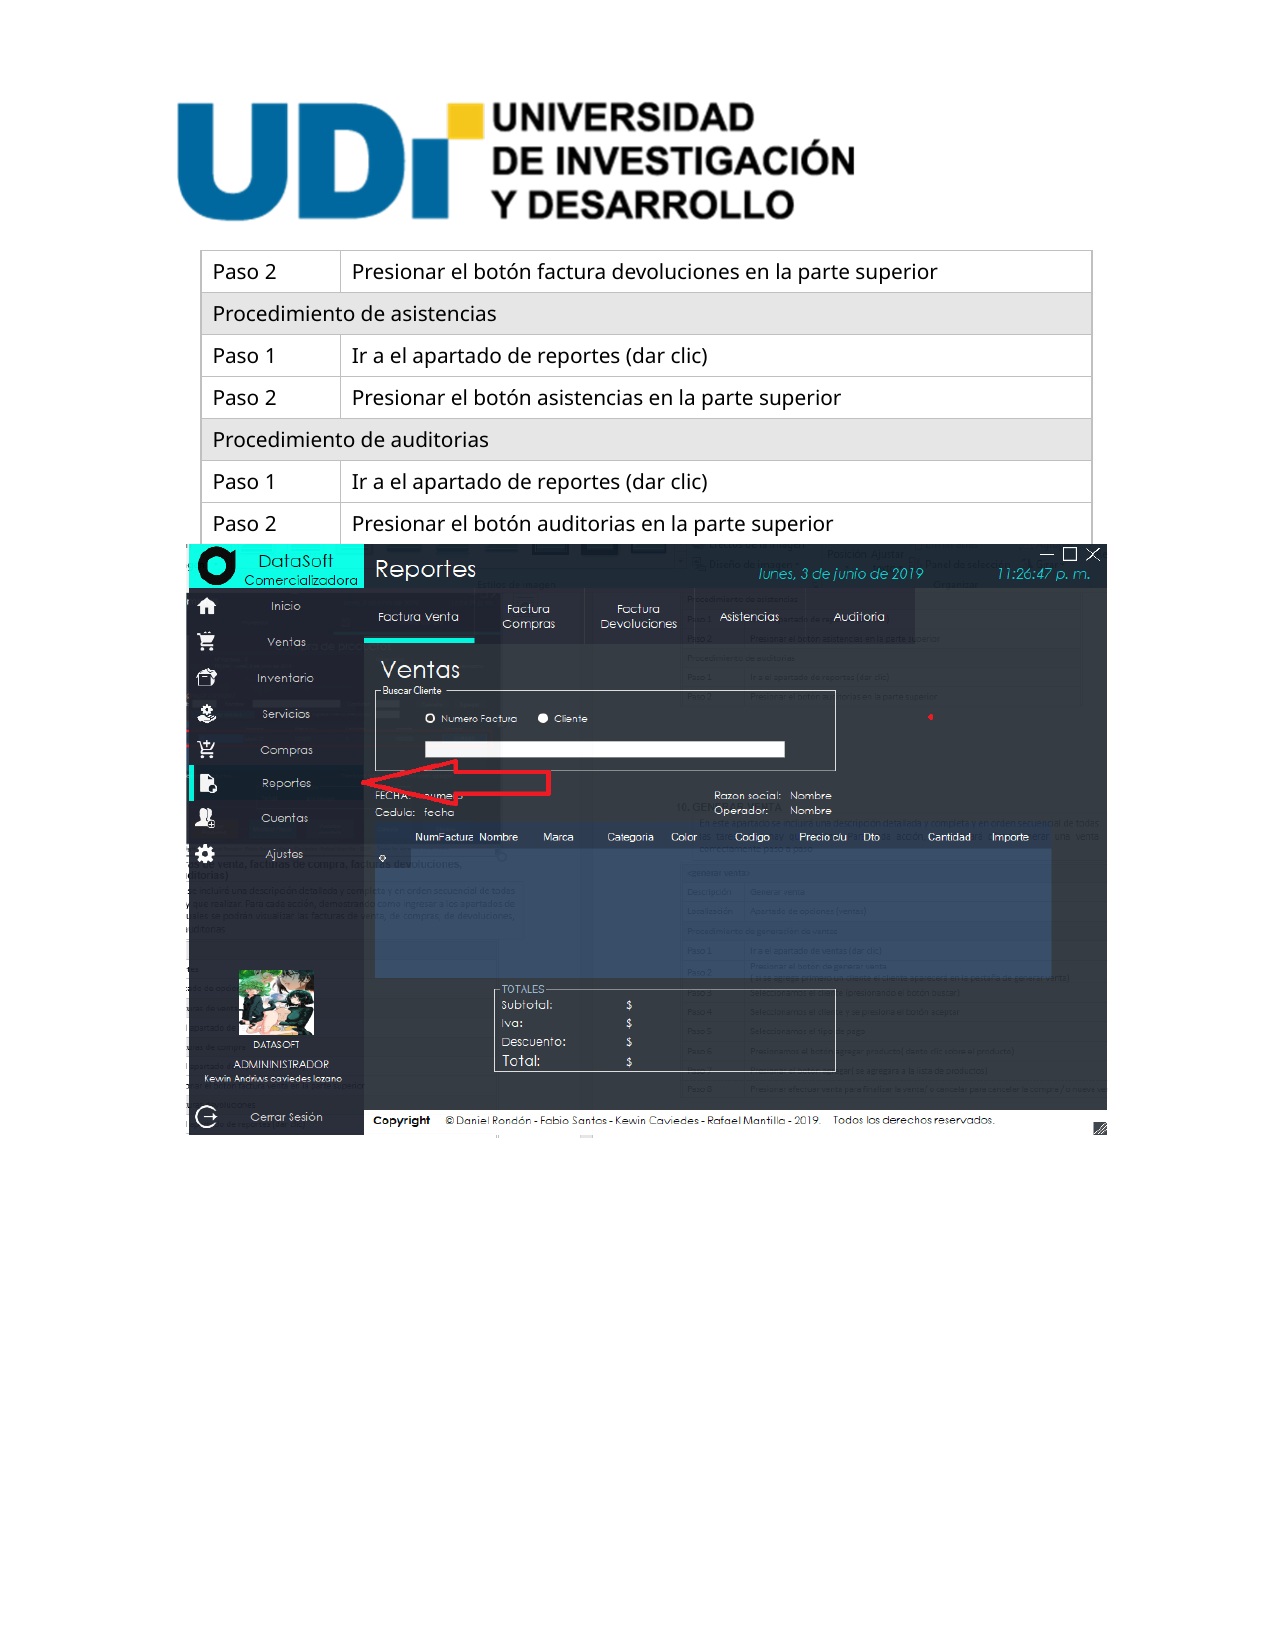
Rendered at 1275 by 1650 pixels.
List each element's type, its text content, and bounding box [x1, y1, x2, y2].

table_cell Paso 1 [202, 335, 340, 376]
table_cell Paso 2 [202, 503, 340, 544]
picture [177, 73, 855, 250]
table_cell Presionar el botón auditorias en la parte superior [341, 503, 1091, 544]
table_cell Ir a el apartado de reportes (dar clic) [341, 461, 1091, 502]
table_cell Paso 2 [202, 377, 340, 418]
table_cell Paso 2 [202, 251, 340, 292]
table_cell Paso 1 [202, 461, 340, 502]
table_cell Ir a el apartado de reportes (dar clic) [341, 335, 1091, 376]
picture [186, 544, 1108, 1138]
table_cell Procedimiento de asistencias [202, 293, 1091, 334]
table_cell Presionar el botón factura devoluciones en la parte superior [341, 251, 1091, 292]
table_cell Presionar el botón asistencias en la parte superior [341, 377, 1091, 418]
table_cell Procedimiento de auditorias [202, 419, 1091, 460]
